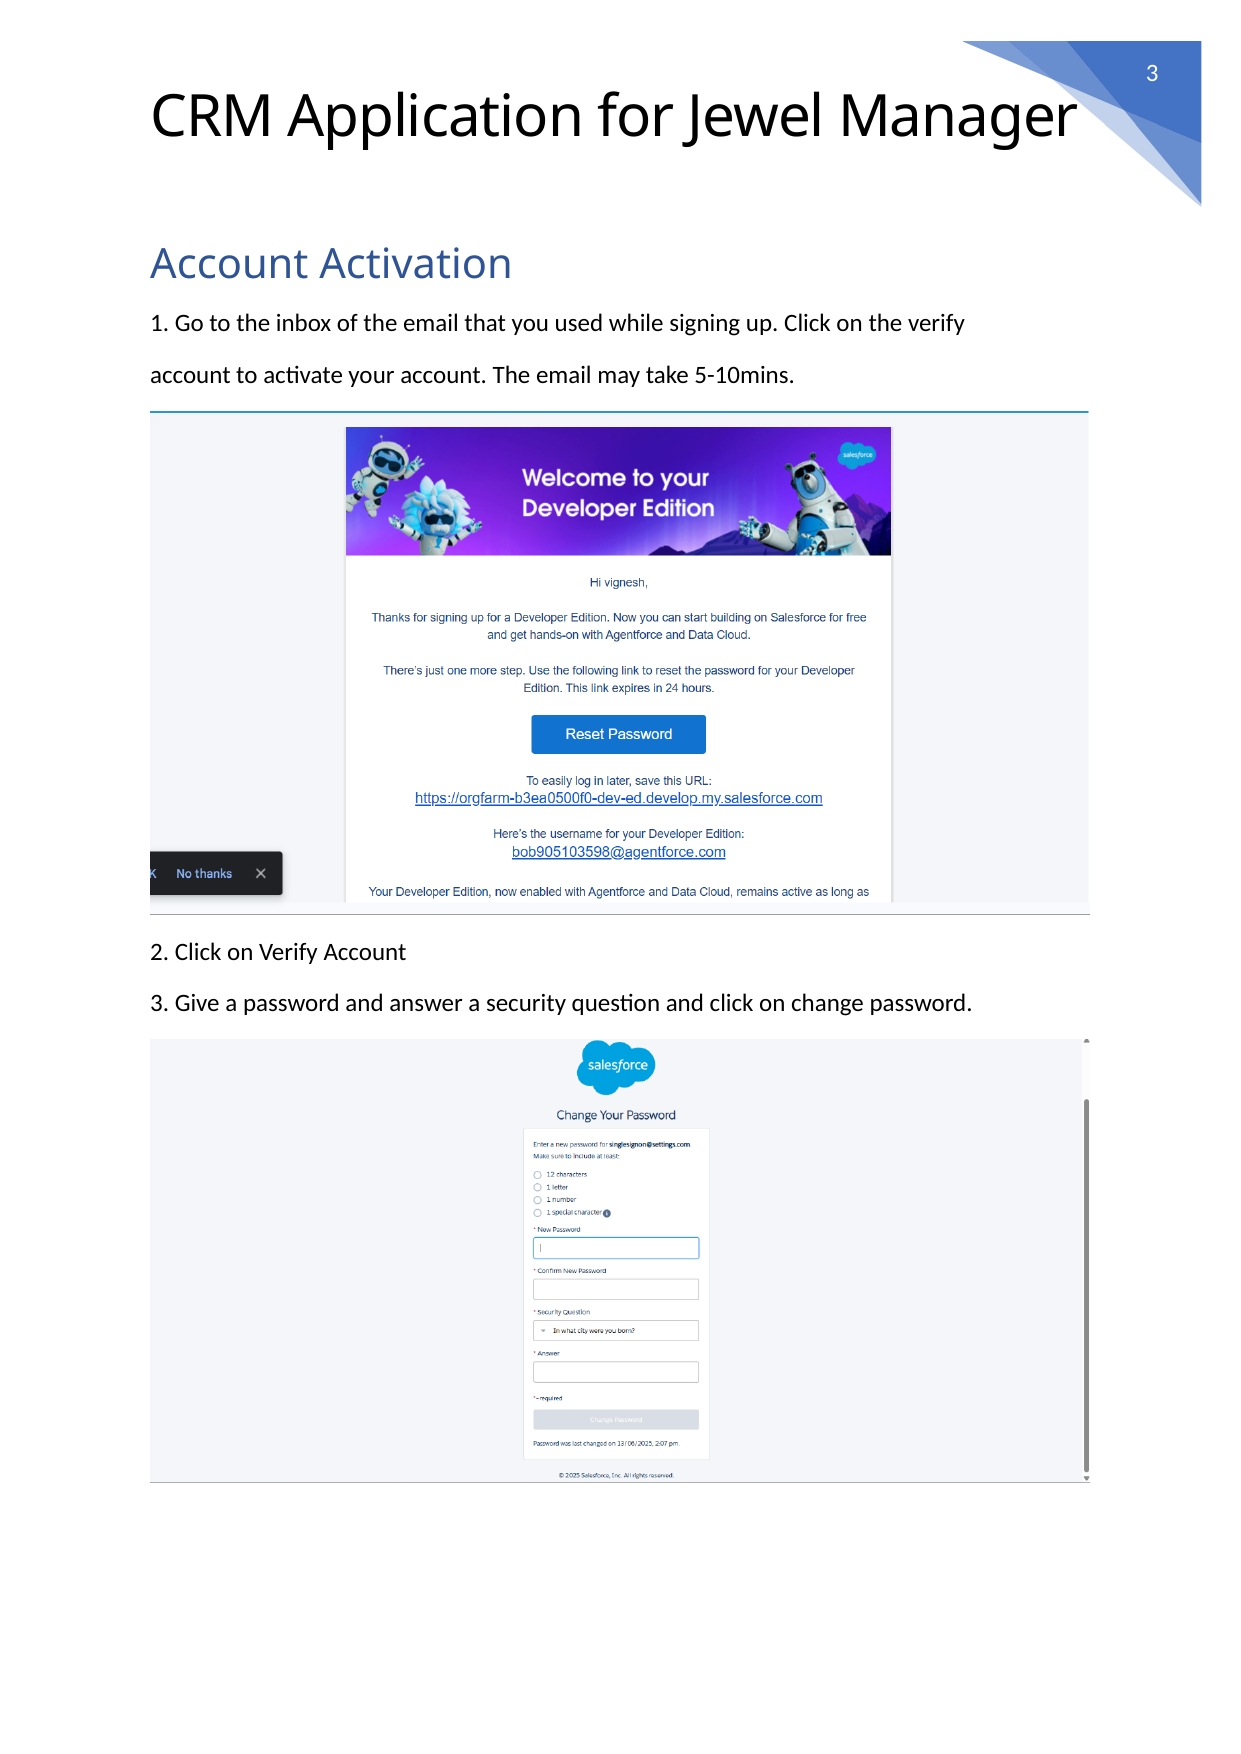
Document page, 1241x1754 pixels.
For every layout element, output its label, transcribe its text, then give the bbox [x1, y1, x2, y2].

text 3. Give a password and answer a security question and click on change password. [150, 987, 1090, 1018]
picture [150, 411, 1091, 915]
picture [150, 1039, 1091, 1483]
text 1. Go to the inbox of the email that you used while signing up. Click on the verify [150, 308, 1090, 338]
text 2. Click on Verify Account [150, 936, 1090, 966]
picture [962, 41, 1202, 207]
text account to activate your account. The email may take 5-10mins. [150, 359, 1090, 390]
picture [962, 108, 979, 120]
subtitle Account Activation [150, 234, 1090, 291]
picture [964, 121, 979, 132]
